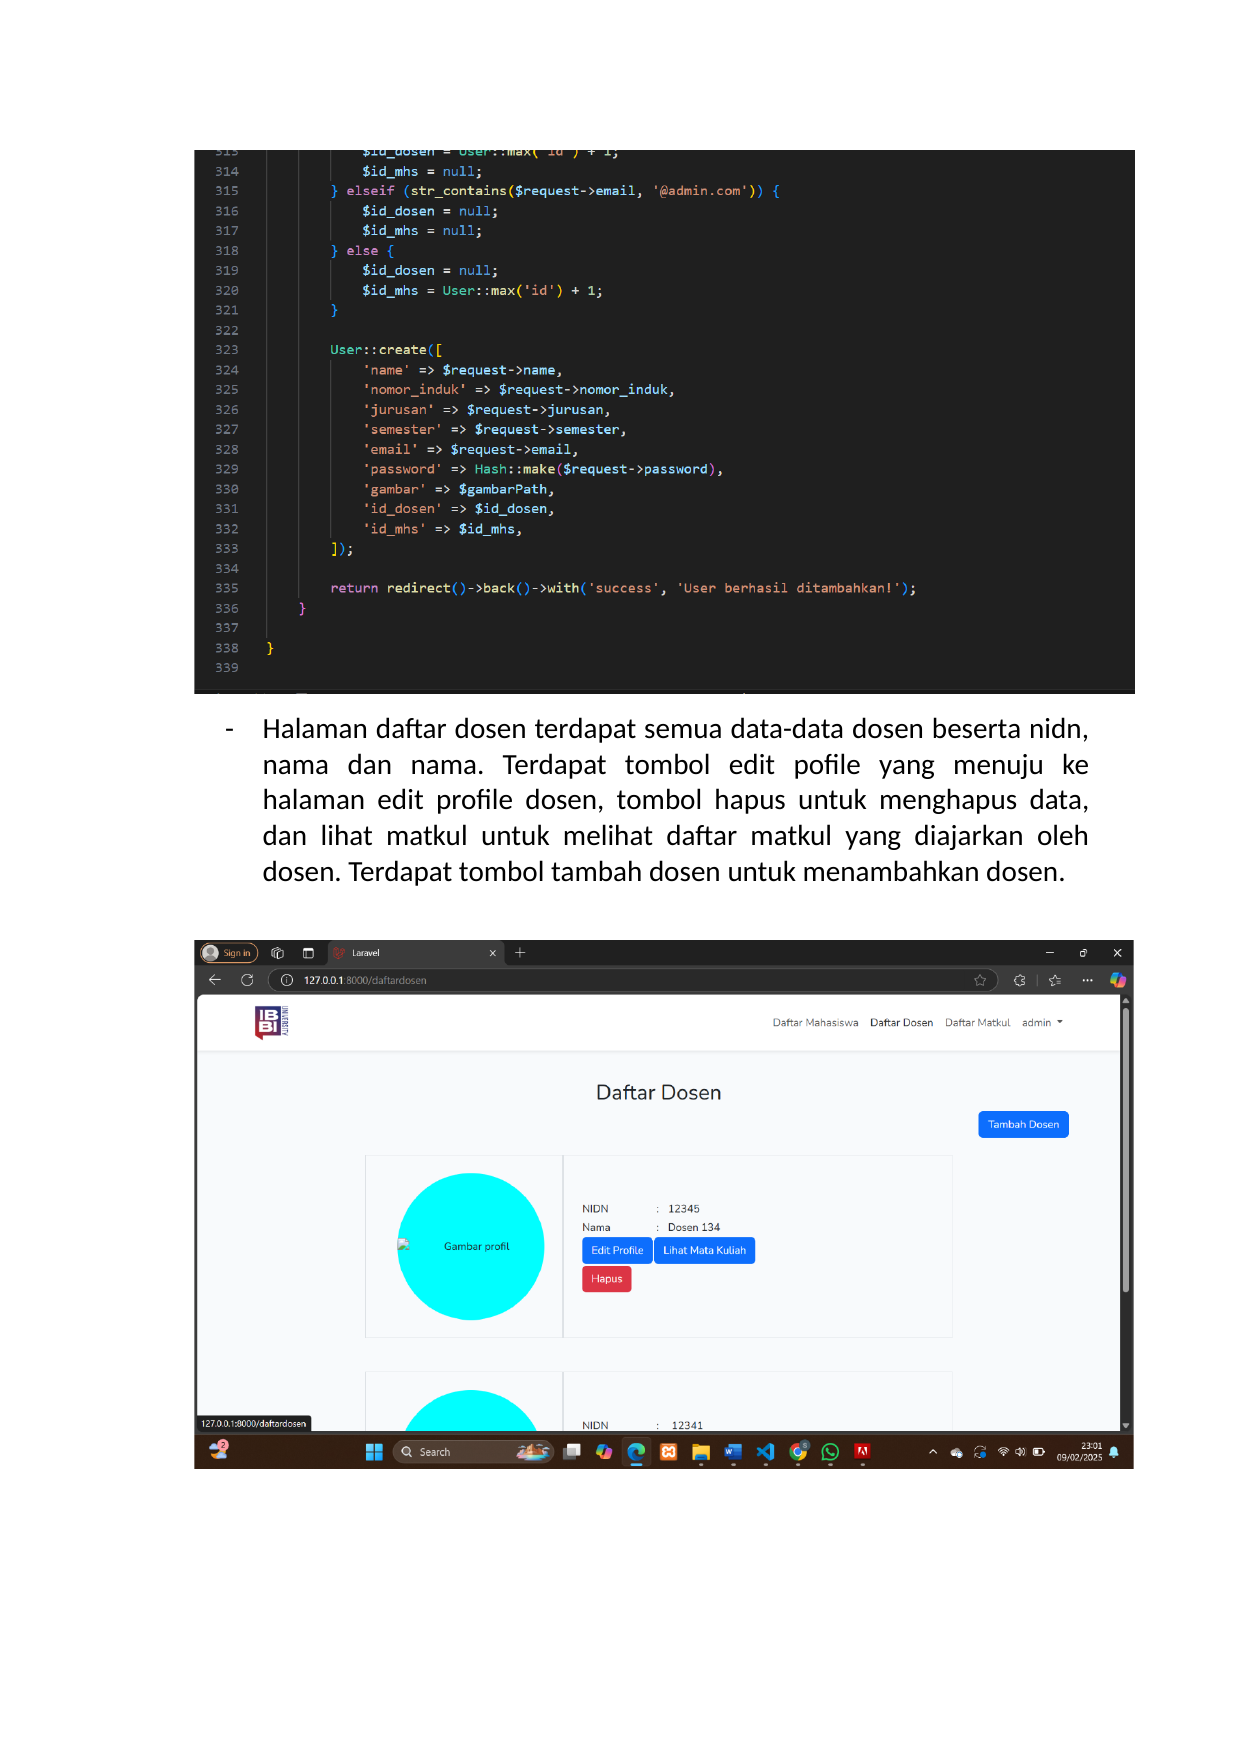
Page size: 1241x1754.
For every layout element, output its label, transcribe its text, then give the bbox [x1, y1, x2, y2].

list Halaman daftar dosen terdapat semua data-data dosen beserta nidn, nama dan nama. Terdapat tombol edit pofile yang menuju ke halaman edit profile dosen, tombol hapus untuk menghapus data, dan lihat matkul untuk melihat daftar matkul yang diajarkan oleh dosen. Terdapat tombol tambah dosen untuk menambahkan dosen. [225, 710, 1090, 888]
picture [194, 940, 1134, 1469]
picture [194, 150, 1135, 694]
